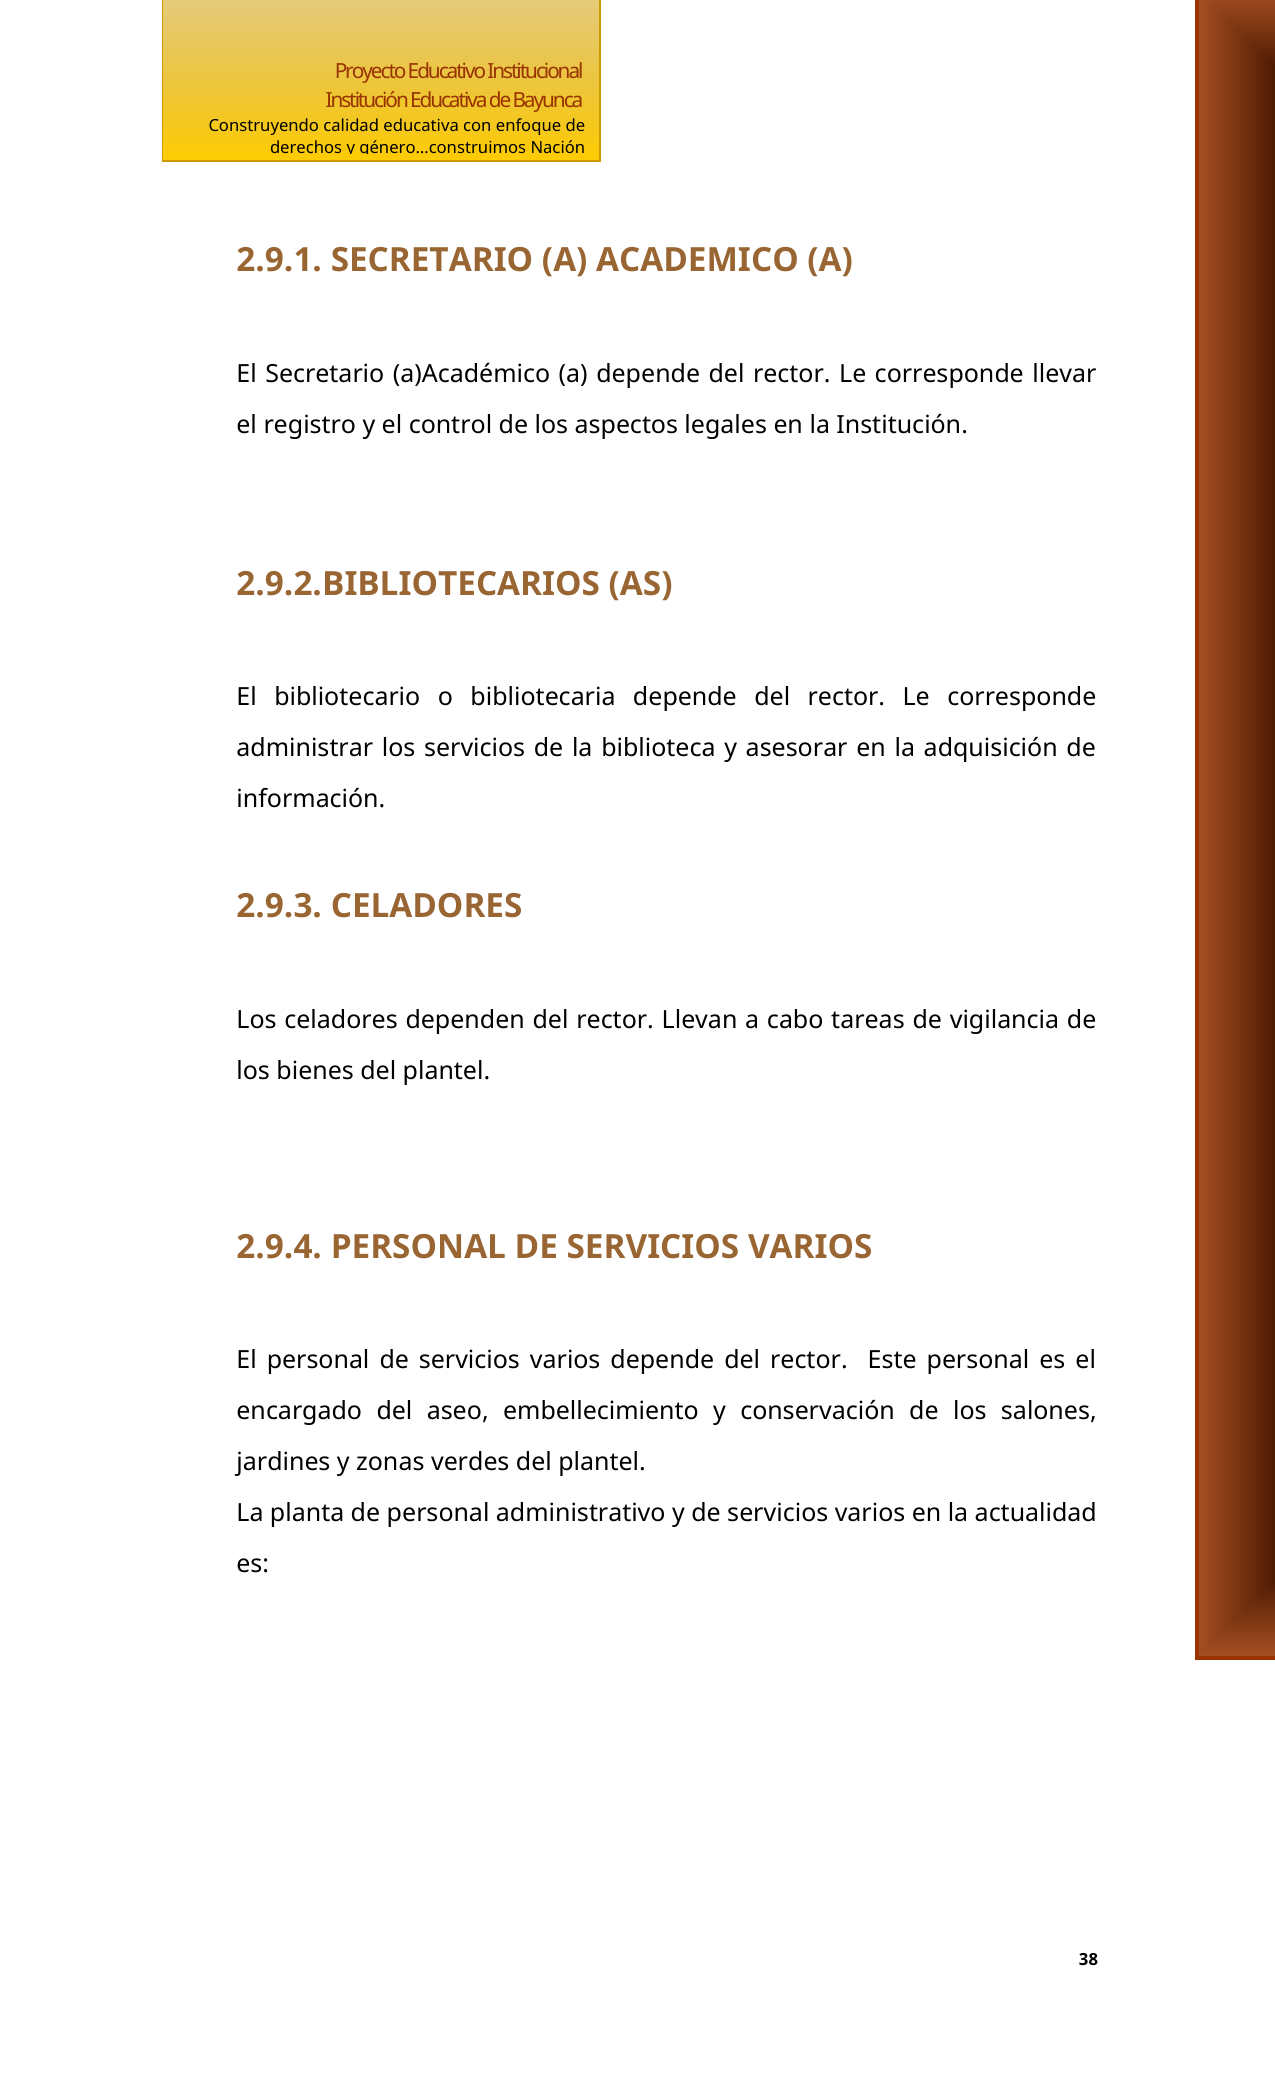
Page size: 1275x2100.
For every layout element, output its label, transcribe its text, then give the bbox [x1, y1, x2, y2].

text La planta de personal administrativo y de servicios varios en la actualidad es: [236, 1495, 1098, 1580]
text 2.9.3. CELADORES [236, 882, 1098, 928]
text Los celadores dependen del rector. Llevan a cabo tareas de vigilancia de los bienes del plantel. [236, 1001, 1098, 1086]
text 2.9.1. SECRETARIO (A) ACADEMICO (A) [236, 236, 1098, 282]
text 2.9.2.BIBLIOTECARIOS (AS) [236, 559, 1098, 605]
text El bibliotecario o bibliotecaria depende del rector. Le corresponde administrar los servicios de la biblioteca y asesorar en la adquisición de información. [236, 679, 1098, 815]
text El personal de servicios varios depende del rector. Este personal es el encargado del aseo, embellecimiento y conservación de los salones, jardines y zonas verdes del plantel. [236, 1342, 1098, 1478]
text El Secretario (a)Académico (a) depende del rector. Le corresponde llevar el registro y el control de los aspectos legales en [236, 355, 1098, 441]
text 2.9.4. PERSONAL DE SERVICIOS VARIOS [236, 1223, 1098, 1268]
